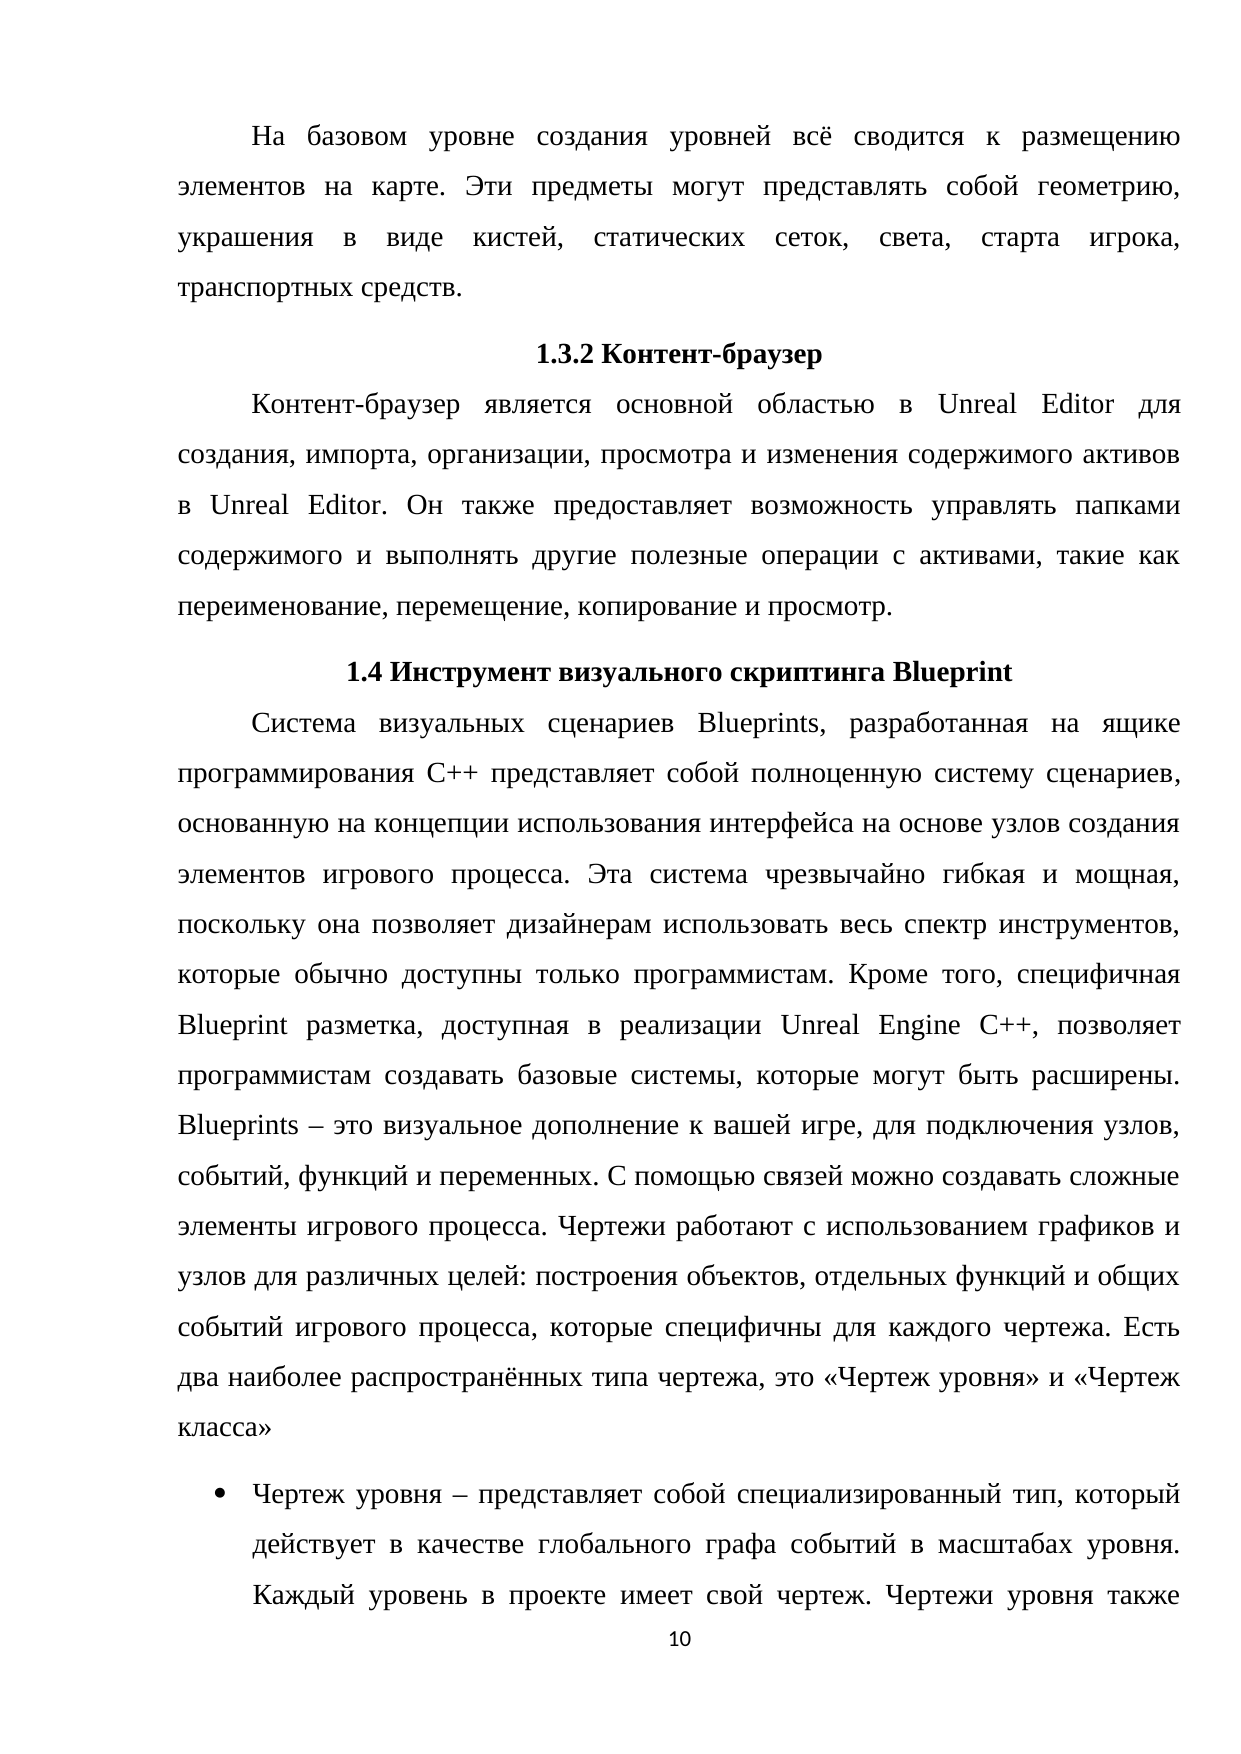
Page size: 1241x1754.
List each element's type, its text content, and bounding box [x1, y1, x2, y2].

text Контент-браузер является основной областью в Unreal Editor для создания, импорта, организации, просмотра и изменения содержимого активов в Unreal Editor. Он также предоставляет возможность управлять папками содержимого и выполнять другие полезные операции с активами, такие как переименование, перемещение, копирование и просмотр. [177, 386, 1181, 621]
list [215, 1476, 1181, 1611]
subtitle 1.3.2 Контент-браузер [177, 336, 1181, 369]
text Система визуальных сценариев Blueprints, разработанная на ящике программирования С++ представляет собой полноценную систему сценариев, основанную на концепции использования интерфейса на основе узлов создания элементов игрового процесса. Эта система чрезвычайно гибкая и мощная, поскольку она позволяет дизайнерам использовать весь спектр инструментов, которые обычно доступны только программистам. Кроме того, специфичная Blueprint разметка, доступная в реализации Unreal Engine C++, позволяет программистам создавать базовые системы, которые могут быть расширены. Blueprints – это визуальное дополнение к вашей игре, для подключения узлов, событий, функций и переменных. С помощью связей можно создавать сложные элементы игрового процесса. Чертежи работают с использованием графиков и узлов для различных целей: построения объектов, отдельных функций и общих событий игрового процесса, которые специфичны для каждого чертежа. Есть два наиболее распространённых типа чертежа, это «Чертеж уровня» и «Чертеж класса» [177, 705, 1181, 1443]
subtitle 1.4 Инструмент визуального скриптинга Blueprint [177, 654, 1181, 688]
text На базовом уровне создания уровней всё сводится к размещению элементов на карте. Эти предметы могут представлять собой геометрию, украшения в виде кистей, статических сеток, света, старта игрока, транспортных средств. [177, 118, 1181, 303]
